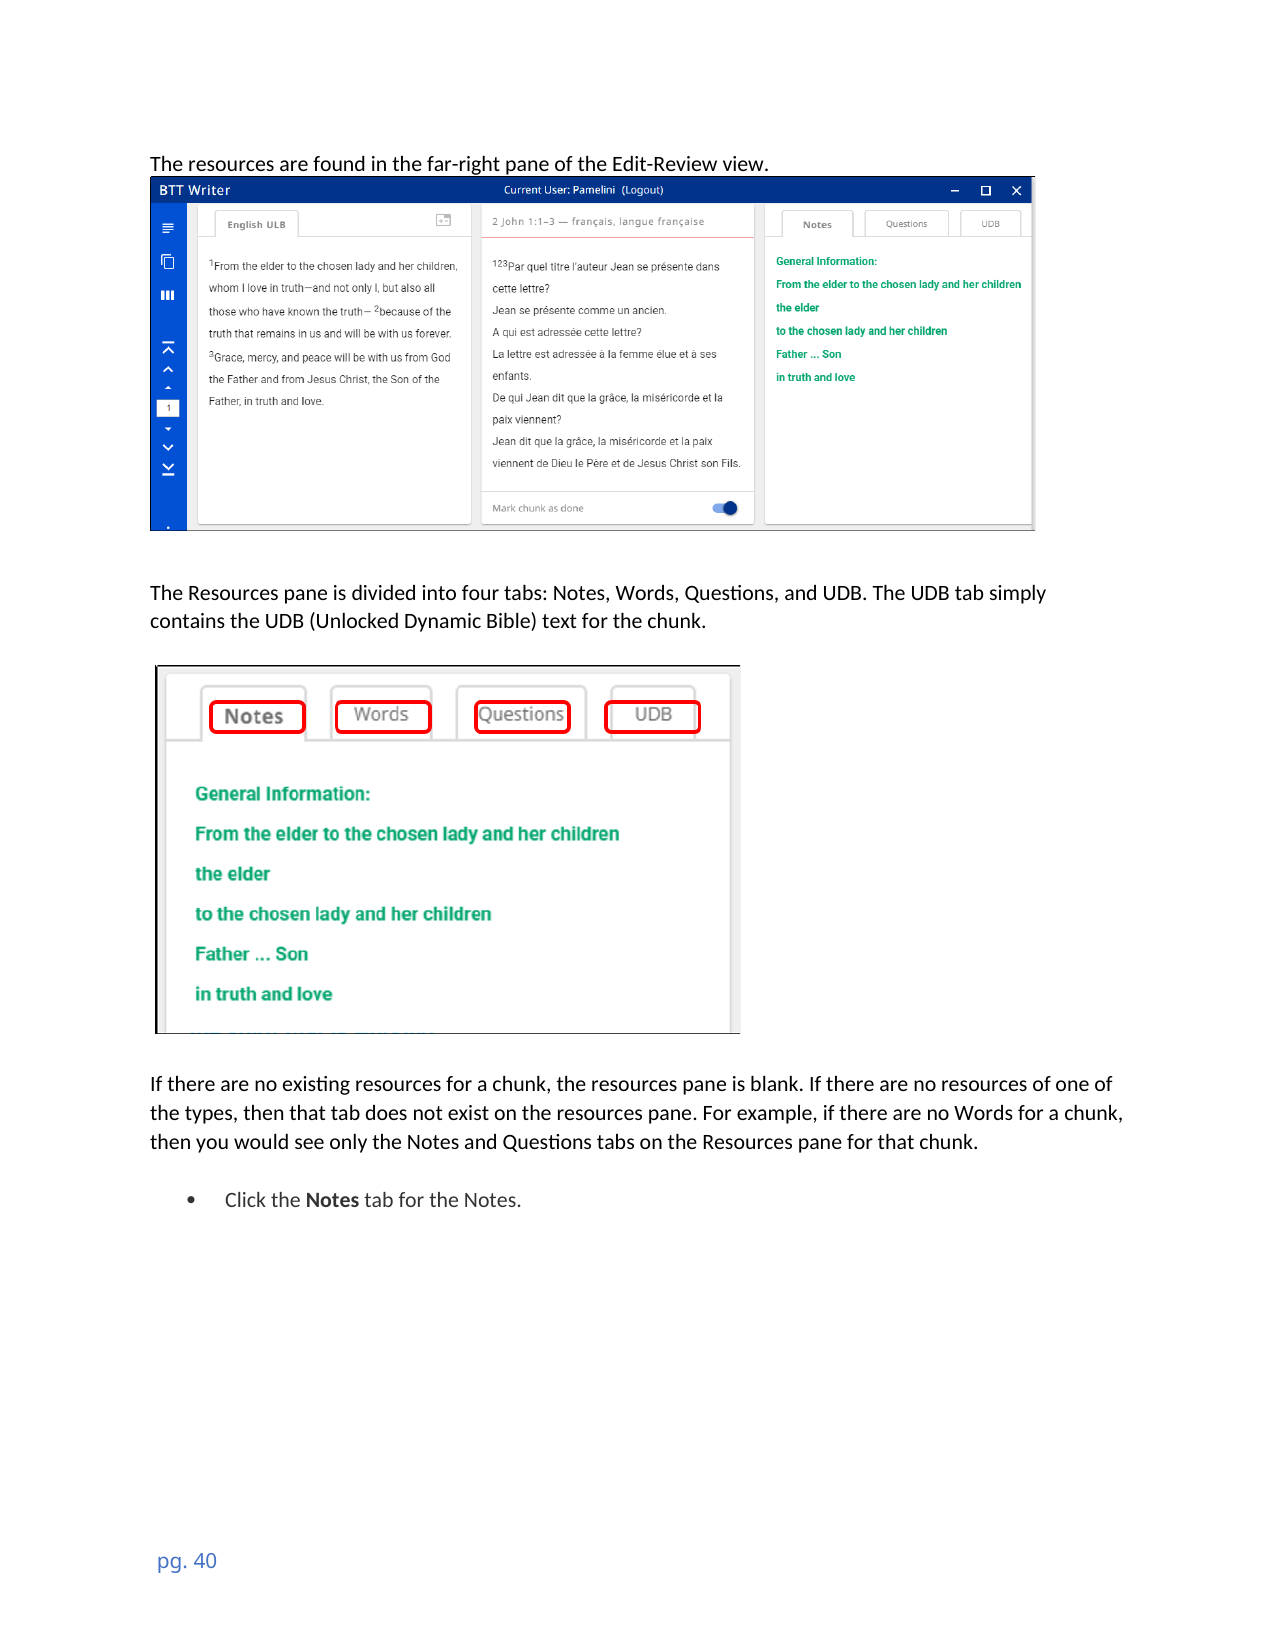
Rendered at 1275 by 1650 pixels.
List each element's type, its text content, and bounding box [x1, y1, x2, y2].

text If there are no existing resources for a chunk, the resources pane is blank. If there are no resources of one of the types, then that tab does not exist on the resources pane. For example, if there are no Words for a chunk, then you would see only the Notes and Questions tabs on the Resources pane for that chunk. [150, 1071, 1125, 1155]
list Click the Notes tab for the Notes. [187, 1186, 1125, 1213]
picture [150, 176, 1035, 531]
picture [155, 665, 741, 1034]
